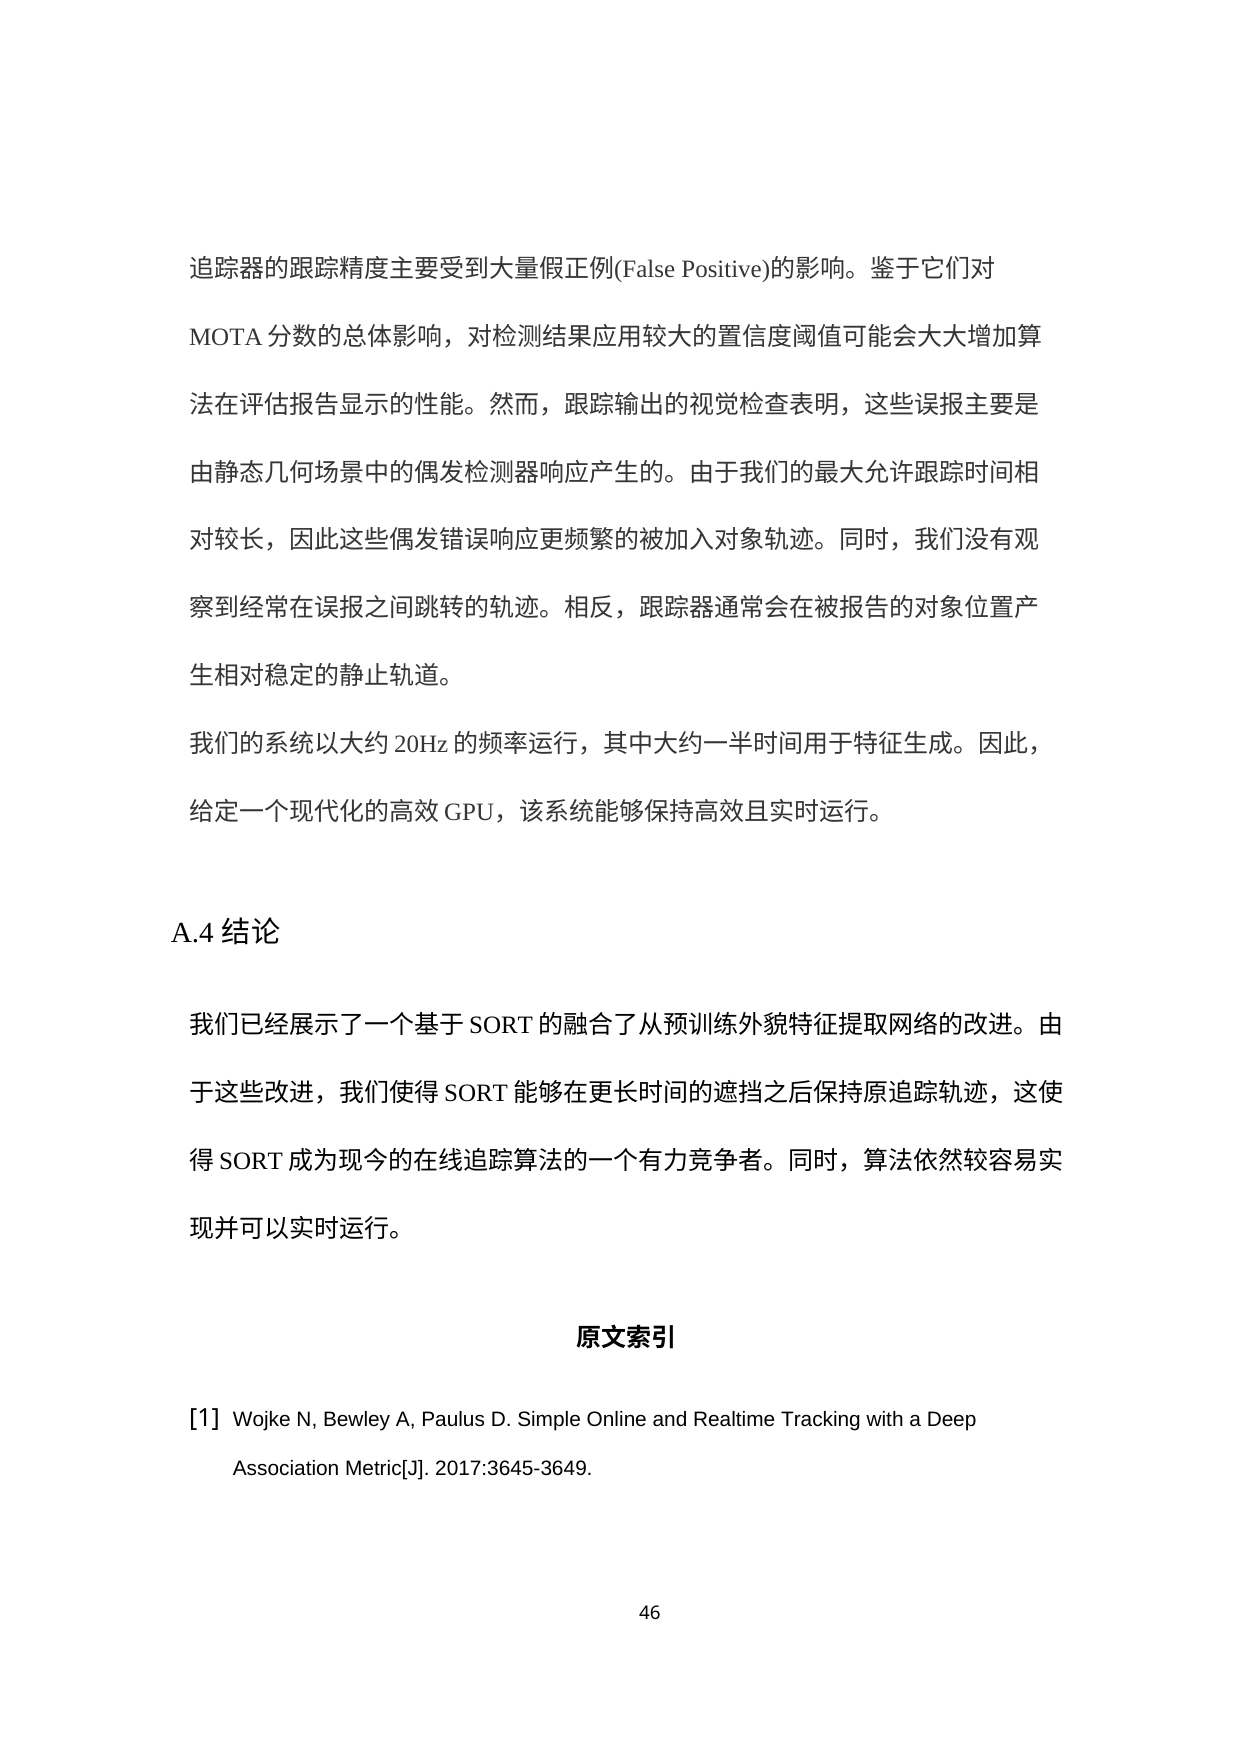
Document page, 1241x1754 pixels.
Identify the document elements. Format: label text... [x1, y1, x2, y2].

text 我们已经展示了一个基于SORT的融合了从预训练外貌特征提取网络的改进。由于这些改进，我们使得SORT能够在更长时间的遮挡之后保持原追踪轨迹，这使得SORT成为现今的在线追踪算法的一个有力竞争者。同时，算法依然较容易实现并可以实时运行。 [189, 989, 1063, 1260]
text 结论 [171, 896, 1063, 964]
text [189, 232, 1063, 708]
text 我们的系统以大约20Hz的频率运行，其中大约一半时间用于特征生成。因此，给定一个现代化的高效GPU，该系统能够保持高效且实时运行。 [189, 708, 1063, 844]
text 原文索引 [189, 1302, 1063, 1370]
list Wojke N, Bewley A, Paulus D. Simple Online and Realtime Tracking with a Deep Association Metric[J]. 2017:3645-3649. [189, 1382, 1063, 1484]
